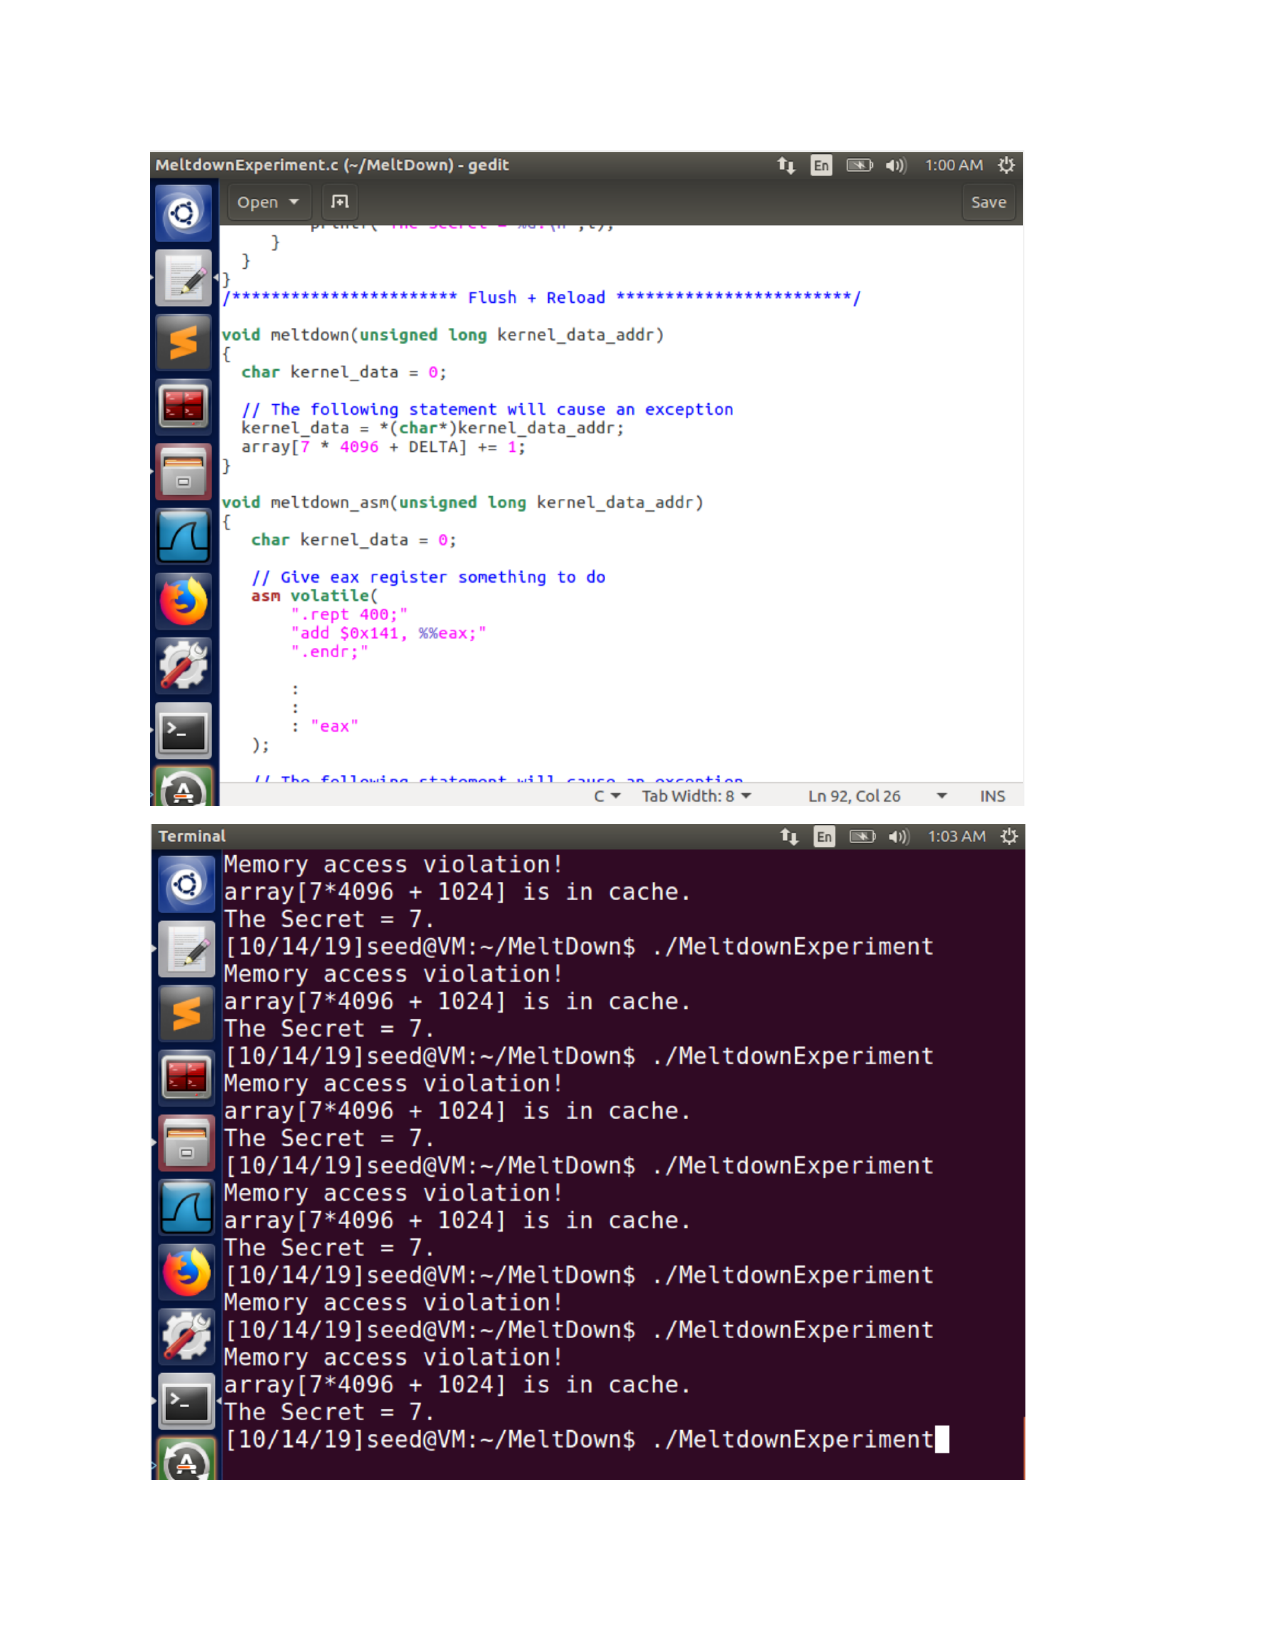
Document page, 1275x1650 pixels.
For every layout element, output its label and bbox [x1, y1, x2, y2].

picture [150, 824, 1026, 1480]
picture [150, 150, 1025, 806]
